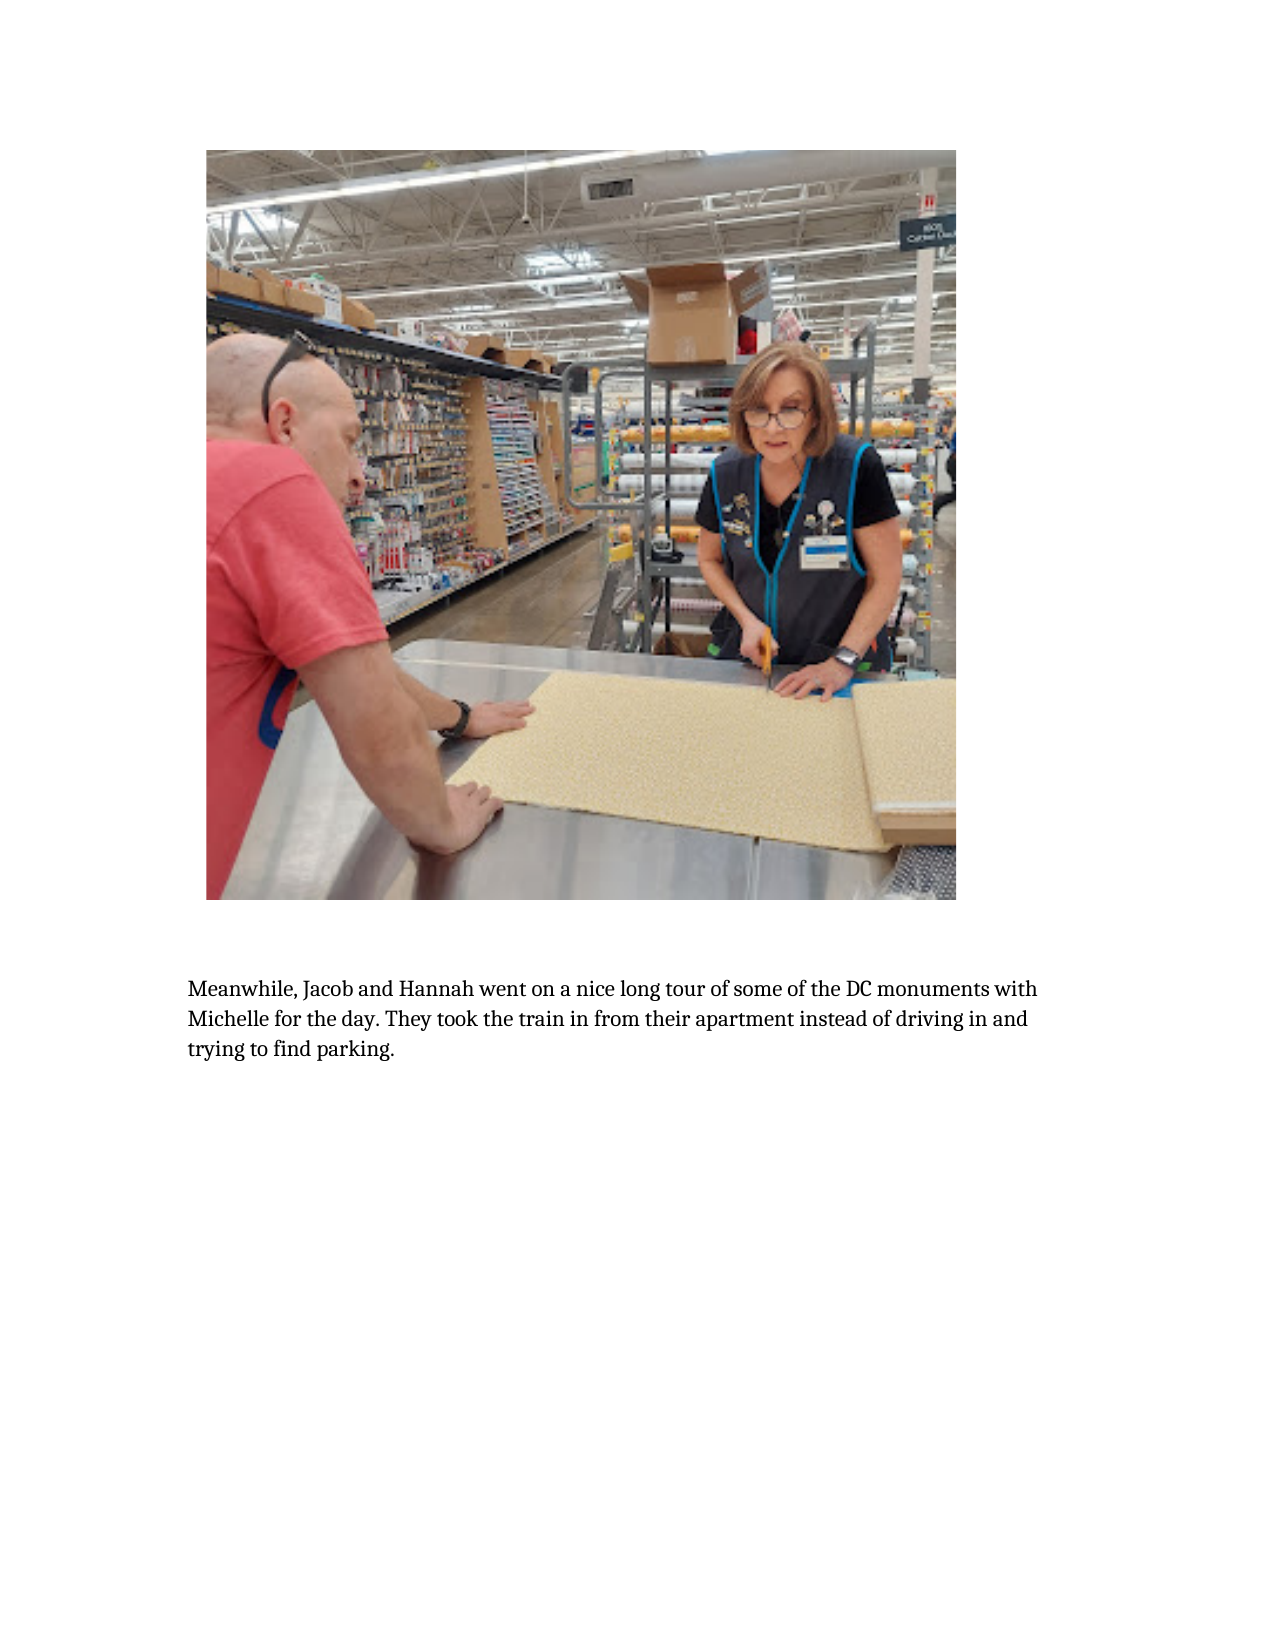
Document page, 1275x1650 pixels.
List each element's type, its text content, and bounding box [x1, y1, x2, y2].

text Meanwhile, Jacob and Hannah went on a nice long tour of some of the DC monuments with Michelle for the day. They took the train in from their apartment instead of driving in and trying to find parking. [187, 976, 1087, 1062]
picture [206, 150, 957, 900]
